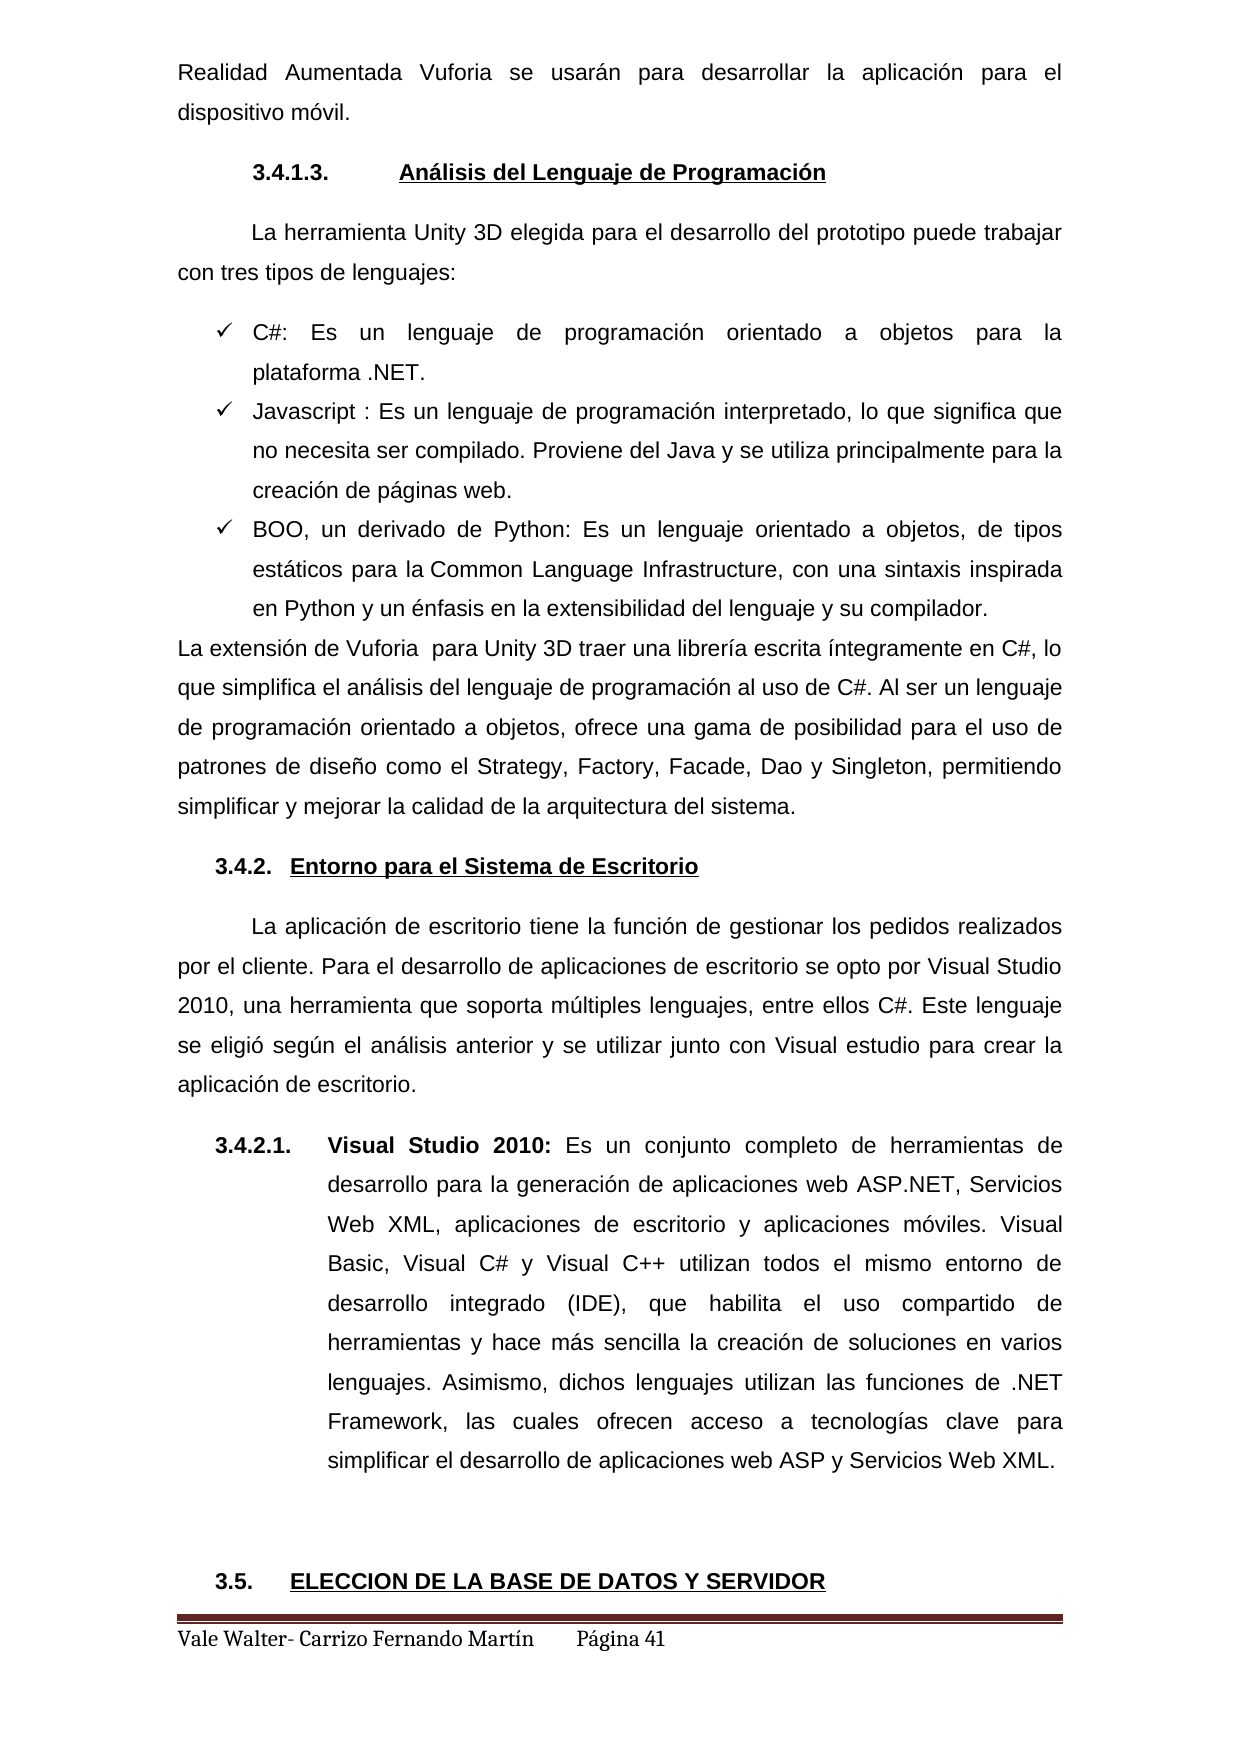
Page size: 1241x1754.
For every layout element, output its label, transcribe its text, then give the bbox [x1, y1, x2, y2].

text La extensión de Vuforia para Unity 3D traer una librería escrita íntegramente en C#, lo que simplifica el análisis del lenguaje de programación al uso de C#. Al ser un lenguaje de programación orientado a objetos, ofrece una gama de posibilidad para el uso de patrones de diseño como el Strategy, Factory, Facade, Dao y Singleton, permitiendo simplificar y mejorar la calidad de la arquitectura del sistema. [177, 635, 1063, 819]
list BOO, un derivado de Python: Es un lenguaje orientado a objetos, de tipos estáticos para la Common Language Infrastructure, con una sintaxis inspirada en Python y un énfasis en la extensibilidad del lenguaje y su compilador. [215, 516, 1063, 622]
list ELECCION DE LA BASE DE DATOS Y SERVIDOR [215, 1568, 1063, 1594]
list C#: Es un lenguaje de programación orientado a objetos para la plataforma .NET. [215, 319, 1063, 385]
list Visual Studio 2010: Es un conjunto completo de herramientas de desarrollo para la generación de aplicaciones web ASP.NET, Servicios Web XML, aplicaciones de escritorio y aplicaciones móviles. Visual Basic, Visual C# y Visual C++ utilizan todos el mismo entorno de desarrollo integrado (IDE), que habilita el uso compartido de herramientas y hace más sencilla la creación de soluciones en varios lenguajes. Asimismo, dichos lenguajes utilizan las funciones de .NET Framework, las cuales ofrecen acceso a tecnologías clave para simplificar el desarrollo de aplicaciones web ASP y Servicios Web XML. [215, 1132, 1063, 1474]
text La herramienta Unity 3D elegida para el desarrollo del prototipo puede trabajar con tres tipos de lenguajes: [177, 219, 1063, 285]
text La aplicación de escritorio tiene la función de gestionar los pedidos realizados por el cliente. Para el desarrollo de aplicaciones de escritorio se opto por Visual Studio 2010, una herramienta que soporta múltiples lenguajes, entre ellos C#. Este lenguaje se eligió según el análisis anterior y se utilizar junto con Visual estudio para crear la aplicación de escritorio. [177, 913, 1063, 1098]
list Entorno para el Sistema de Escritorio [215, 853, 1063, 879]
list Javascript : Es un lenguaje de programación interpretado, lo que significa que no necesita ser compilado. Proviene del Java y se utiliza principalmente para la creación de páginas web. [215, 398, 1063, 503]
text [177, 59, 1063, 125]
list Análisis del Lenguaje de Programación [252, 159, 1063, 185]
